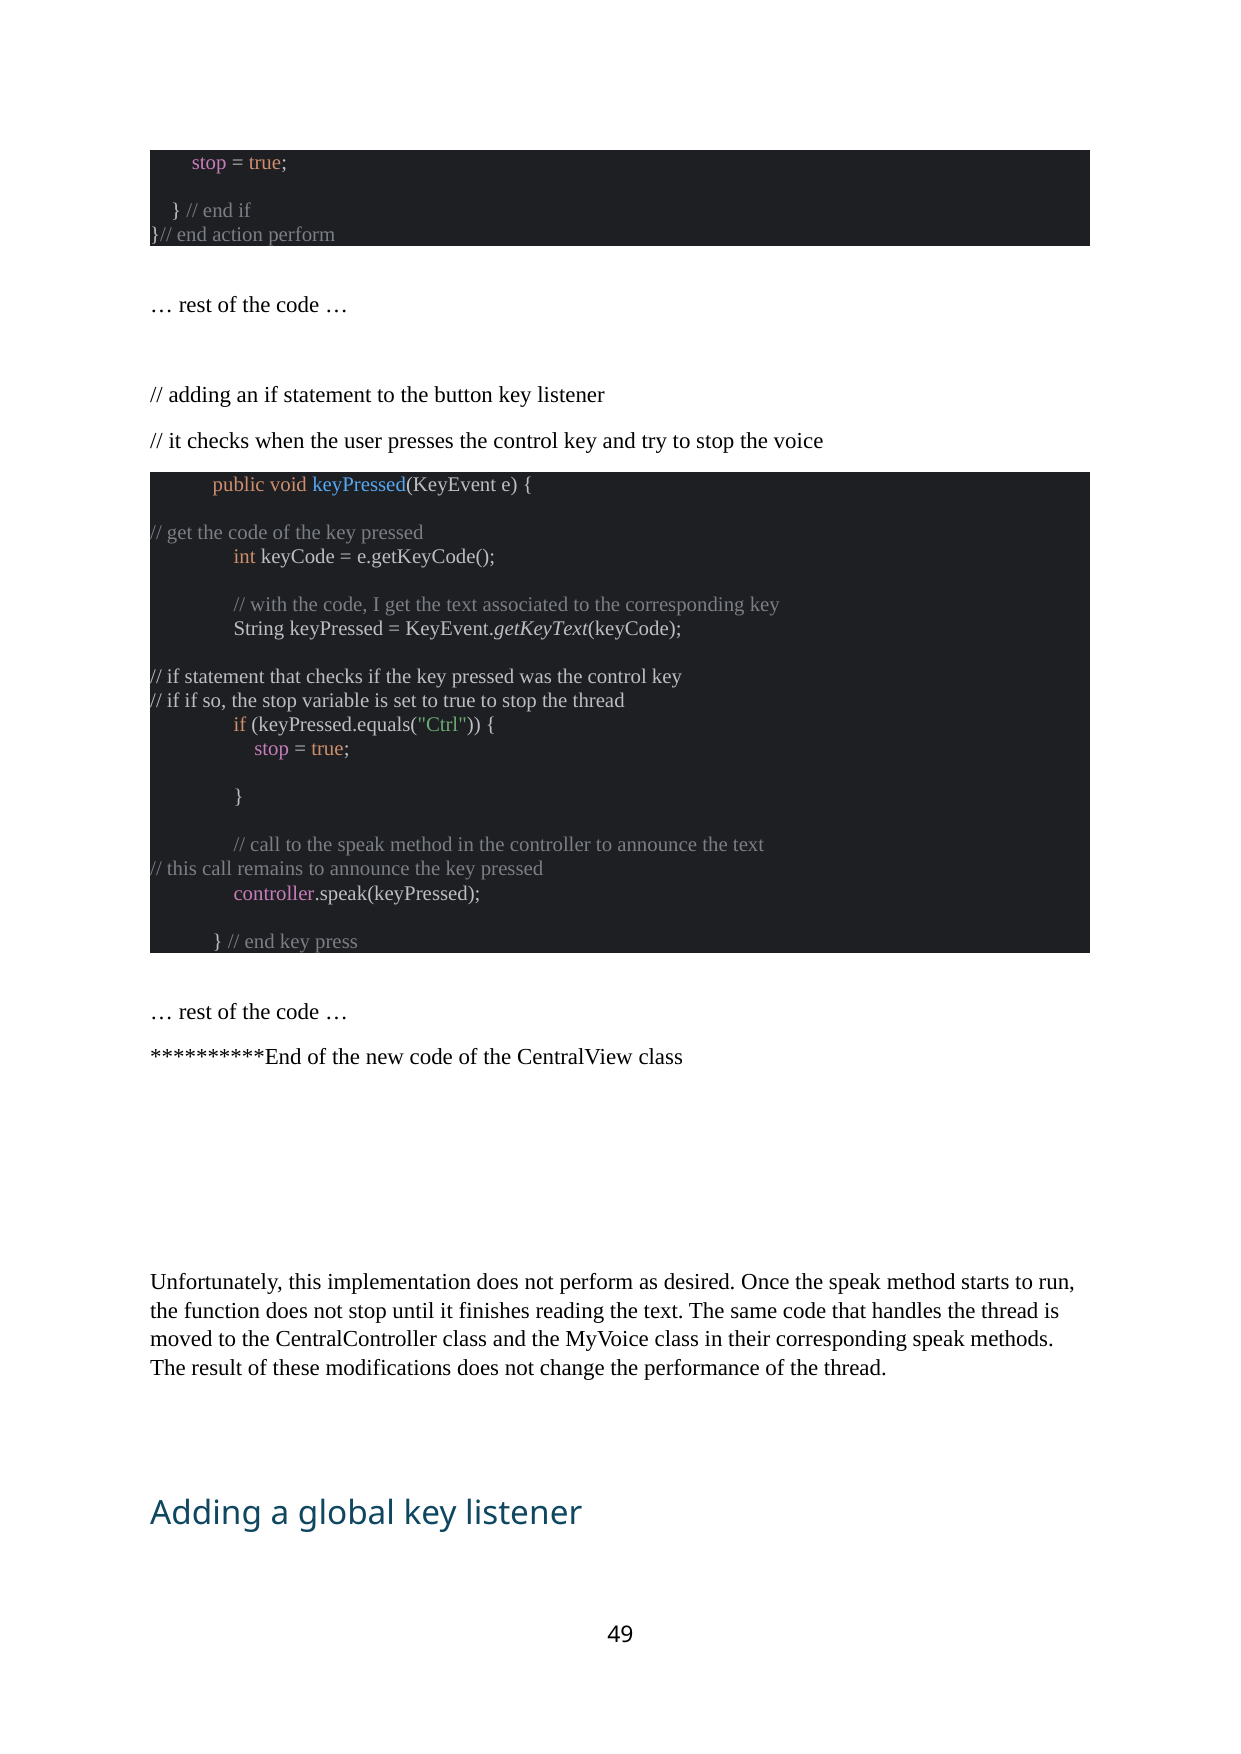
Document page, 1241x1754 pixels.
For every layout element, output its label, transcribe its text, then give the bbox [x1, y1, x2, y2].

text // it checks when the user presses the control key and try to stop the voice [150, 427, 1090, 453]
text // adding an if statement to the button key listener [150, 382, 1090, 408]
text stop = true; } // end if }// end action perform [150, 150, 1090, 246]
text // if statement that checks if the key pressed was the control key [150, 664, 1090, 688]
text // if if so, the stop variable is set to true to stop the thread if (keyPressed.equals("Ctrl")) { stop = true; } // call to the speak method in the controller to announce the text [150, 688, 1090, 856]
text … rest of the code … [150, 291, 1090, 318]
text **********End of the new code of the CentralView class [150, 1043, 1090, 1069]
text public void keyPressed(KeyEvent e) { // get the code of the key pressed int keyCode = e.getKeyCode(); // with the code, I get the text associated to the corresponding key String keyPressed = KeyEvent.getKeyText(keyCode); [150, 472, 1090, 664]
text … rest of the code … [150, 998, 1090, 1024]
text Unfortunately, this implementation does not perform as desired. Once the speak method starts to run, the function does not stop until it finishes reading the text. The same code that handles the thread is moved to the CentralController class and the MyVoice class in their corresponding speak methods. The result of these modifications does not change the performance of the thread. [150, 1268, 1090, 1380]
subtitle Adding a global key listener [150, 1489, 1090, 1534]
text // this call remains to announce the key pressed controller.speak(keyPressed); } // end key press [150, 856, 1090, 953]
